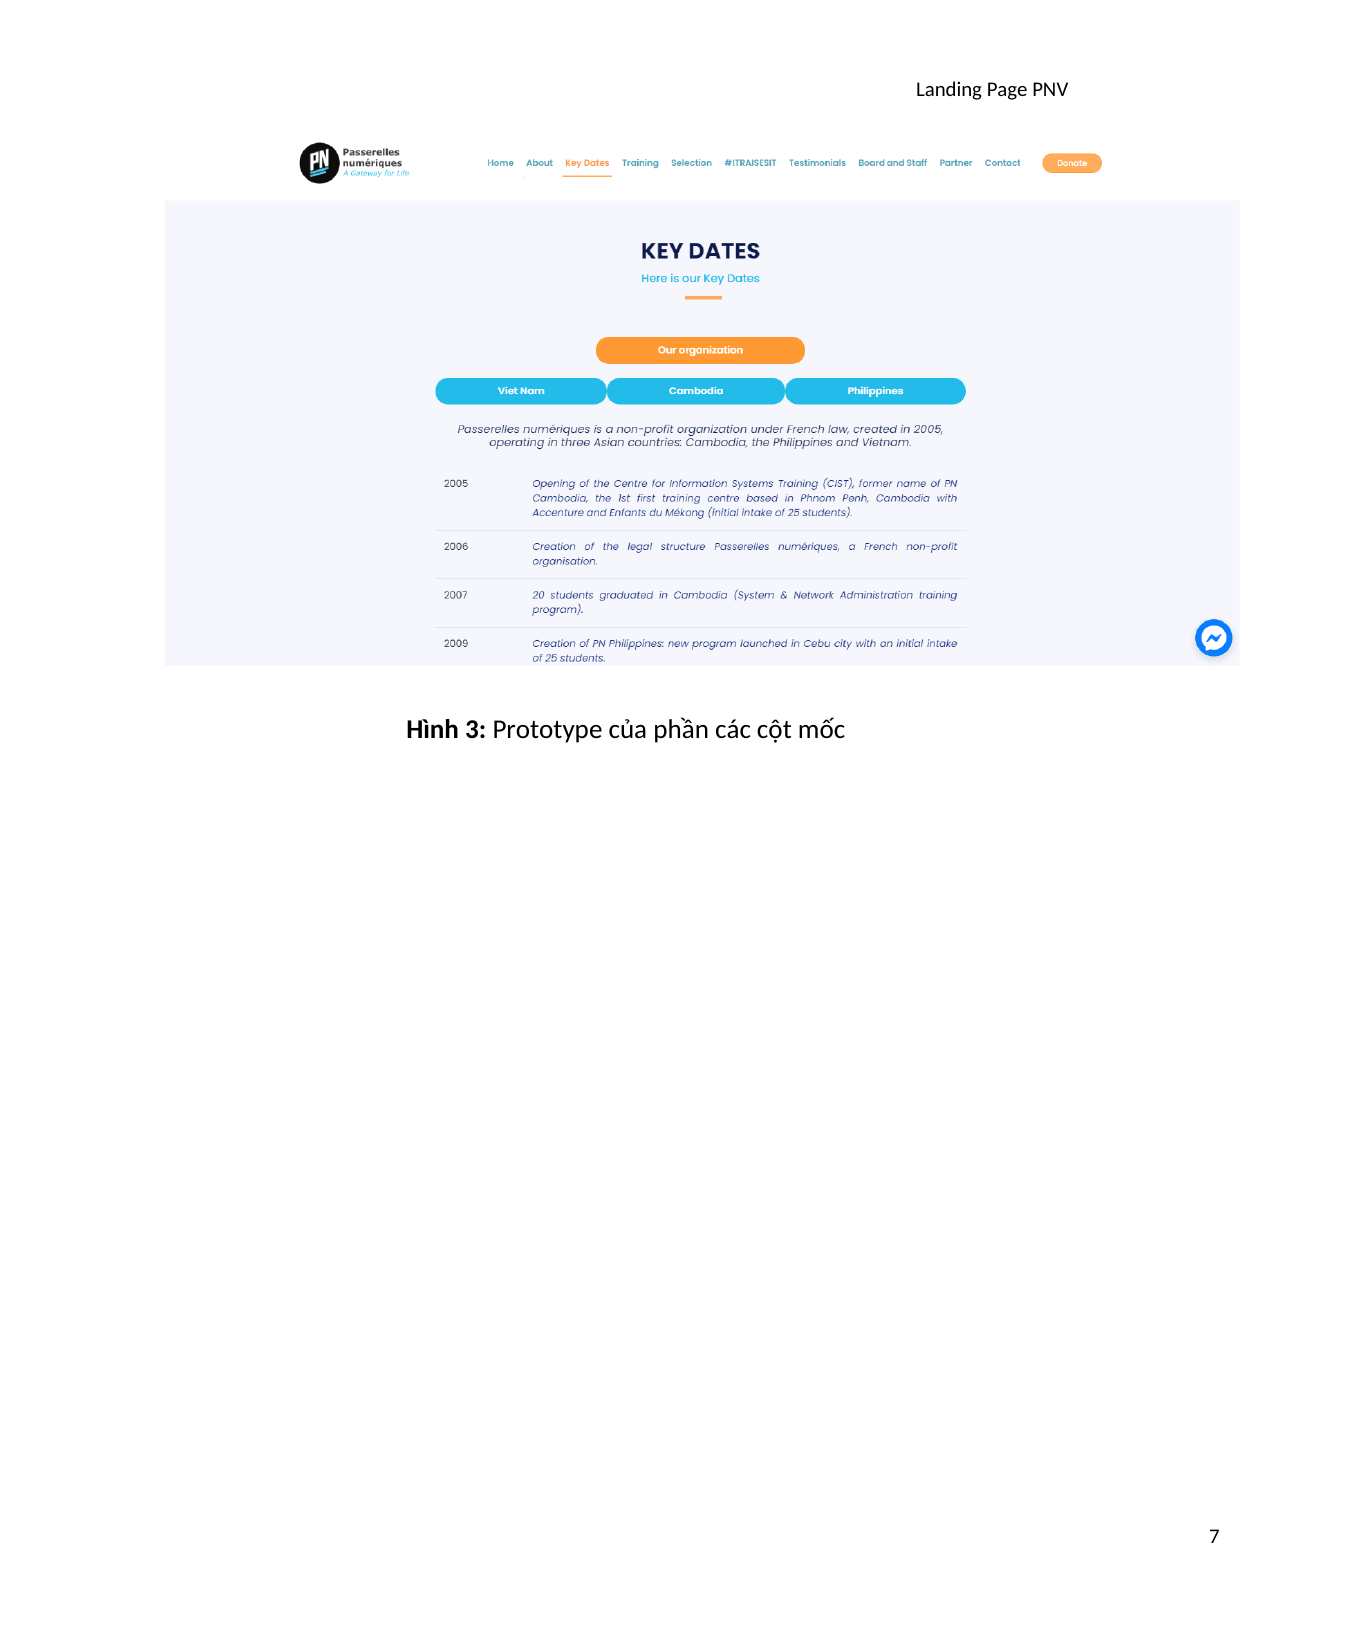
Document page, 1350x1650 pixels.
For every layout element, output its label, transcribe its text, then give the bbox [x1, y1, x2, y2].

picture [164, 133, 1240, 665]
text Hình 3: Prototype của phần các cột mốc [406, 712, 1244, 746]
